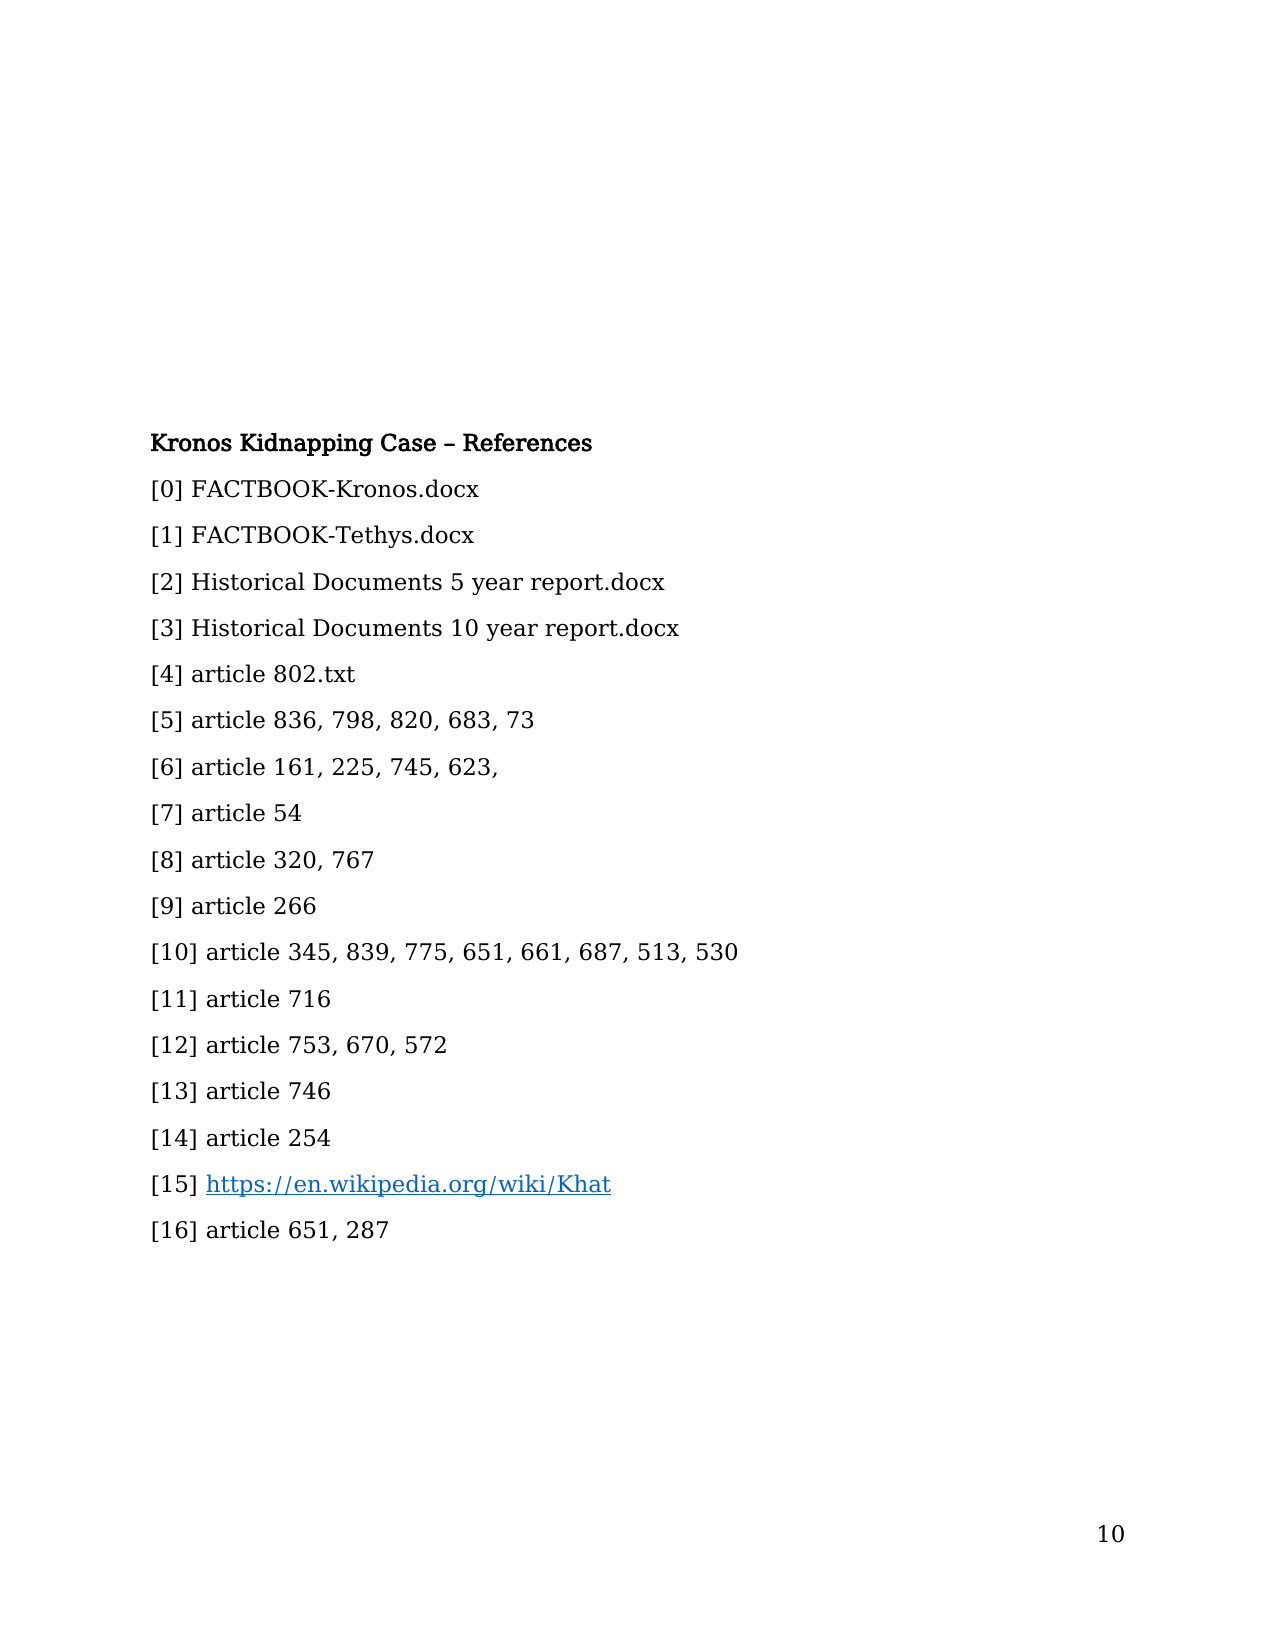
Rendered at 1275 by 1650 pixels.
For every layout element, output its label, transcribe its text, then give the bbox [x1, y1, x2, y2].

text [10] article 345, 839, 775, 651, 661, 687, 513, 530 [150, 938, 1125, 966]
text [9] article 266 [150, 892, 1125, 919]
text [15] https://en.wikipedia.org/wiki/Khat [150, 1170, 1125, 1197]
text [3] Historical Documents 10 year report.docx [150, 613, 1125, 641]
text [1] FACTBOOK-Tethys.docx [150, 521, 1125, 548]
text [4] article 802.txt [150, 660, 1125, 687]
text [12] article 753, 670, 572 [150, 1031, 1125, 1058]
text [16] article 651, 287 [150, 1216, 1125, 1244]
text [2] Historical Documents 5 year report.docx [150, 567, 1125, 595]
text Kronos Kidnapping Case – References [150, 428, 1125, 456]
text [14] article 254 [150, 1123, 1125, 1151]
text [7] article 54 [150, 799, 1125, 826]
text [13] article 746 [150, 1077, 1125, 1104]
text [11] article 716 [150, 984, 1125, 1012]
text [8] article 320, 767 [150, 845, 1125, 873]
text [0] FACTBOOK-Kronos.docx [150, 474, 1125, 502]
text [5] article 836, 798, 820, 683, 73 [150, 706, 1125, 734]
text [6] article 161, 225, 745, 623, [150, 753, 1125, 780]
